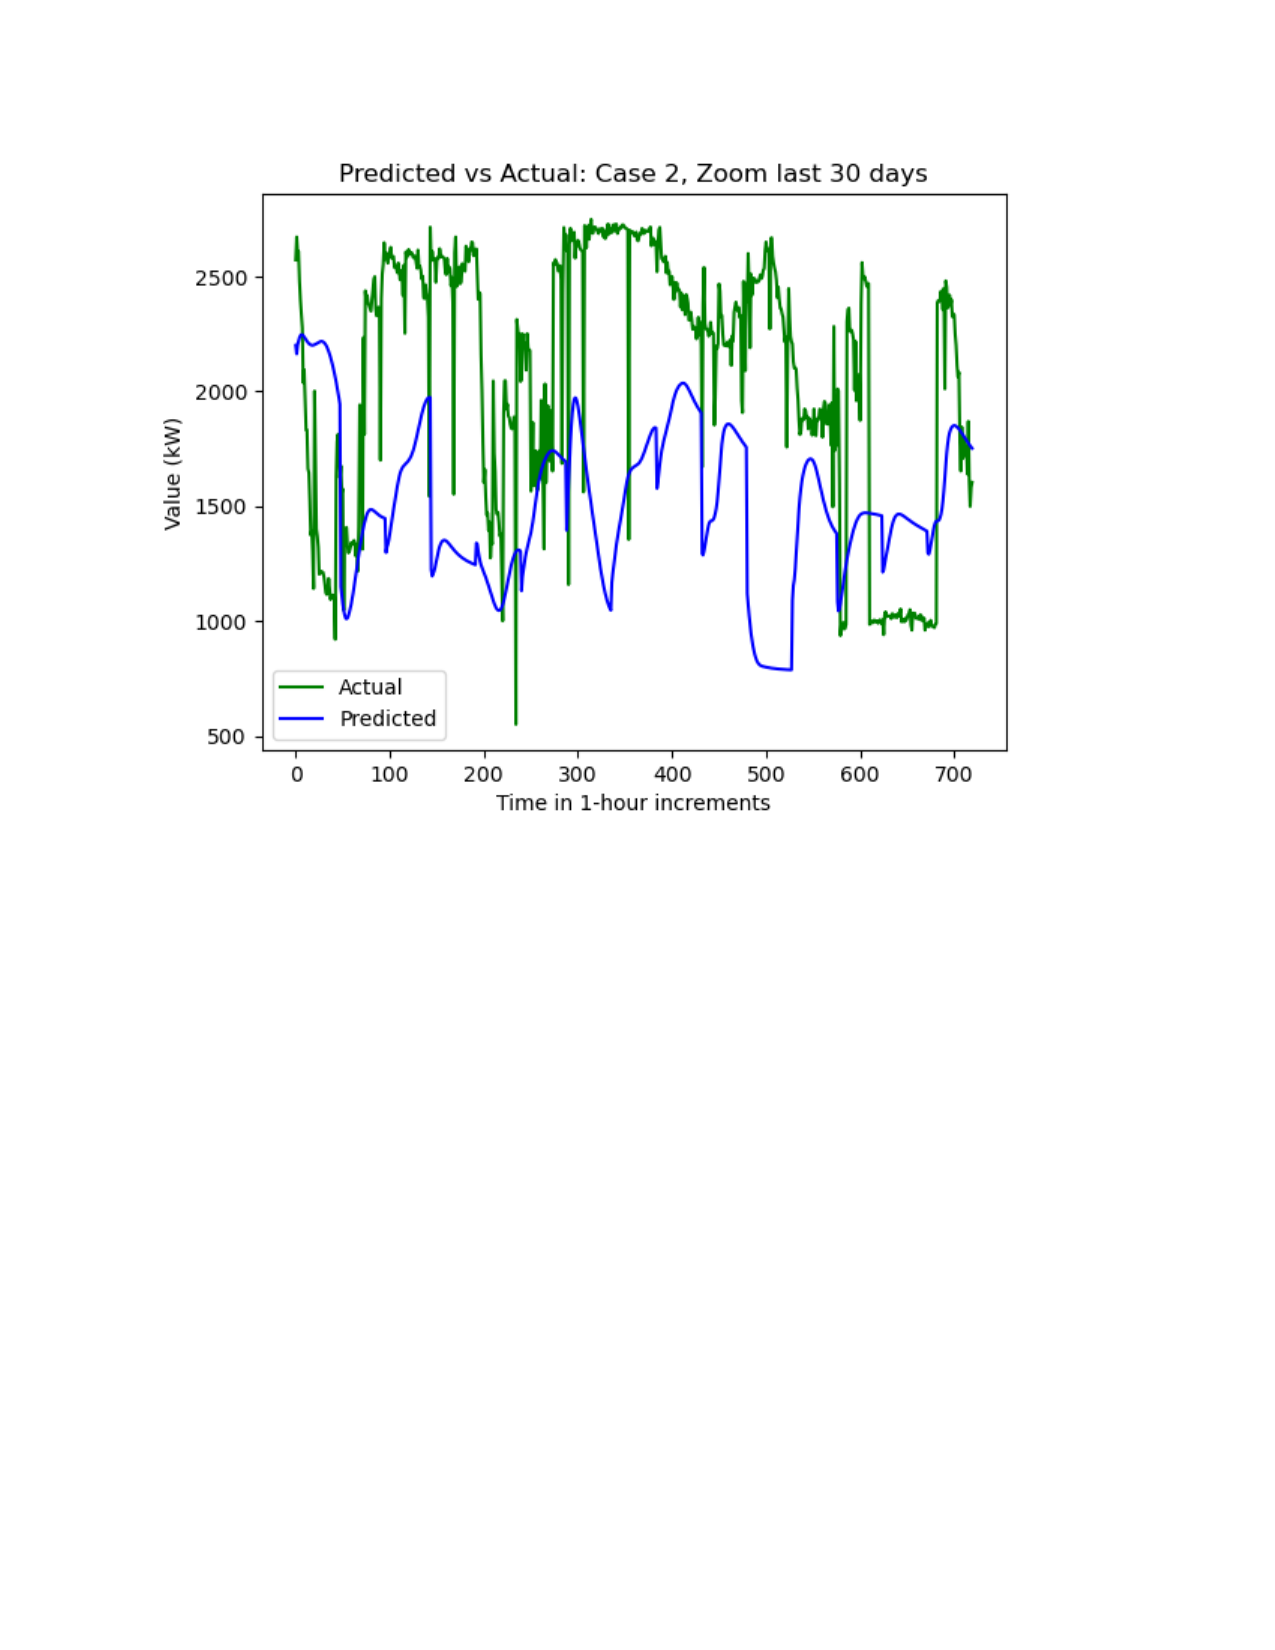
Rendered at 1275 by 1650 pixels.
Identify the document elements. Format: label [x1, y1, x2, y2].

picture [150, 150, 1020, 830]
